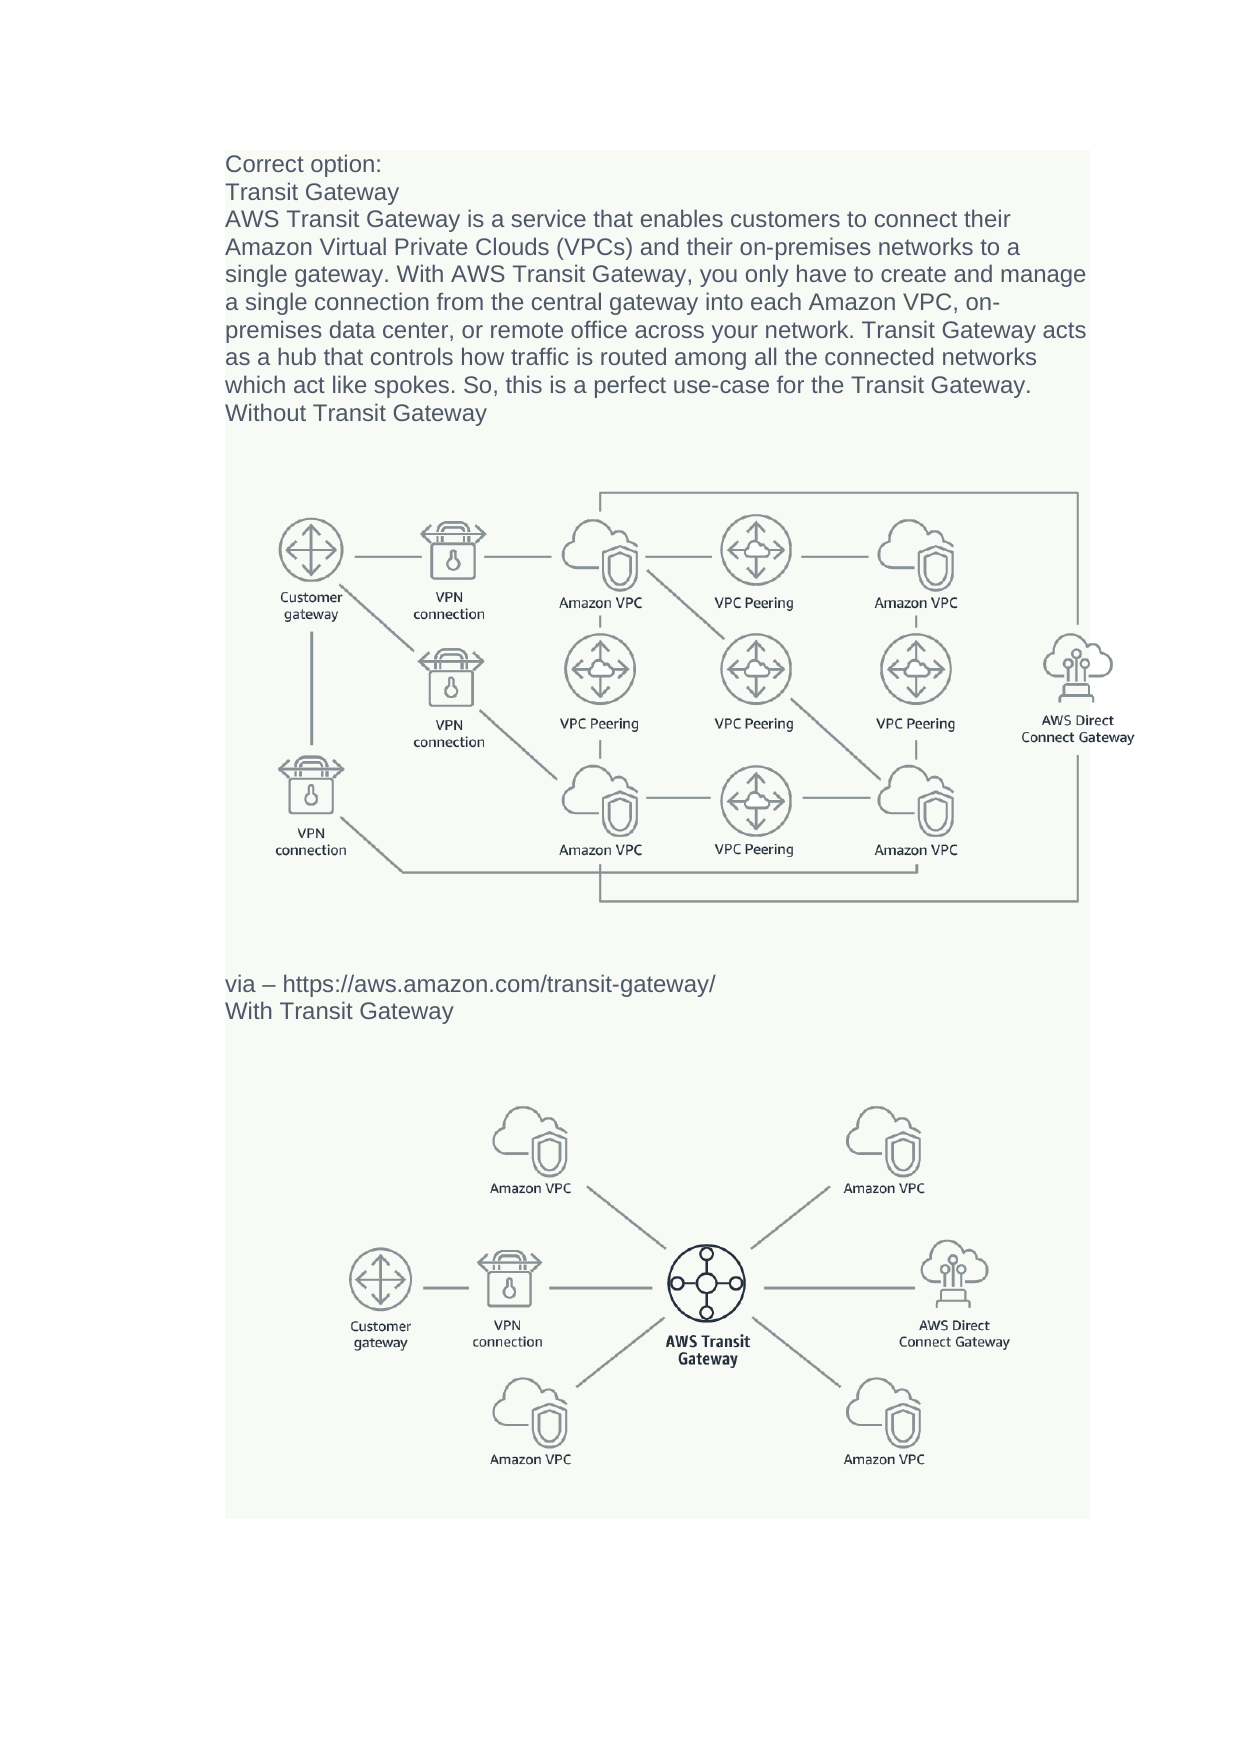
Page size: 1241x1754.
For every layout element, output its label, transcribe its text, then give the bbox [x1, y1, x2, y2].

picture [225, 1064, 1147, 1520]
text via – https://aws.amazon.com/transit-gateway/ With Transit Gateway [225, 969, 1090, 1025]
picture [225, 466, 1166, 930]
text Correct option: Transit Gateway AWS Transit Gateway is a service that enables customers to connect their Amazon Virtual Private Clouds (VPCs) and their on-premises networks to a single gateway. With AWS Transit Gateway, you only have to create and manage a single connection from the central gateway into each Amazon VPC, on-premises data center, or remote office across your network. Transit Gateway acts as a hub that controls how traffic is routed among all the connected networks which act like spokes. So, this is a perfect use-case for the Transit Gateway. Without Transit Gateway [225, 150, 1090, 426]
